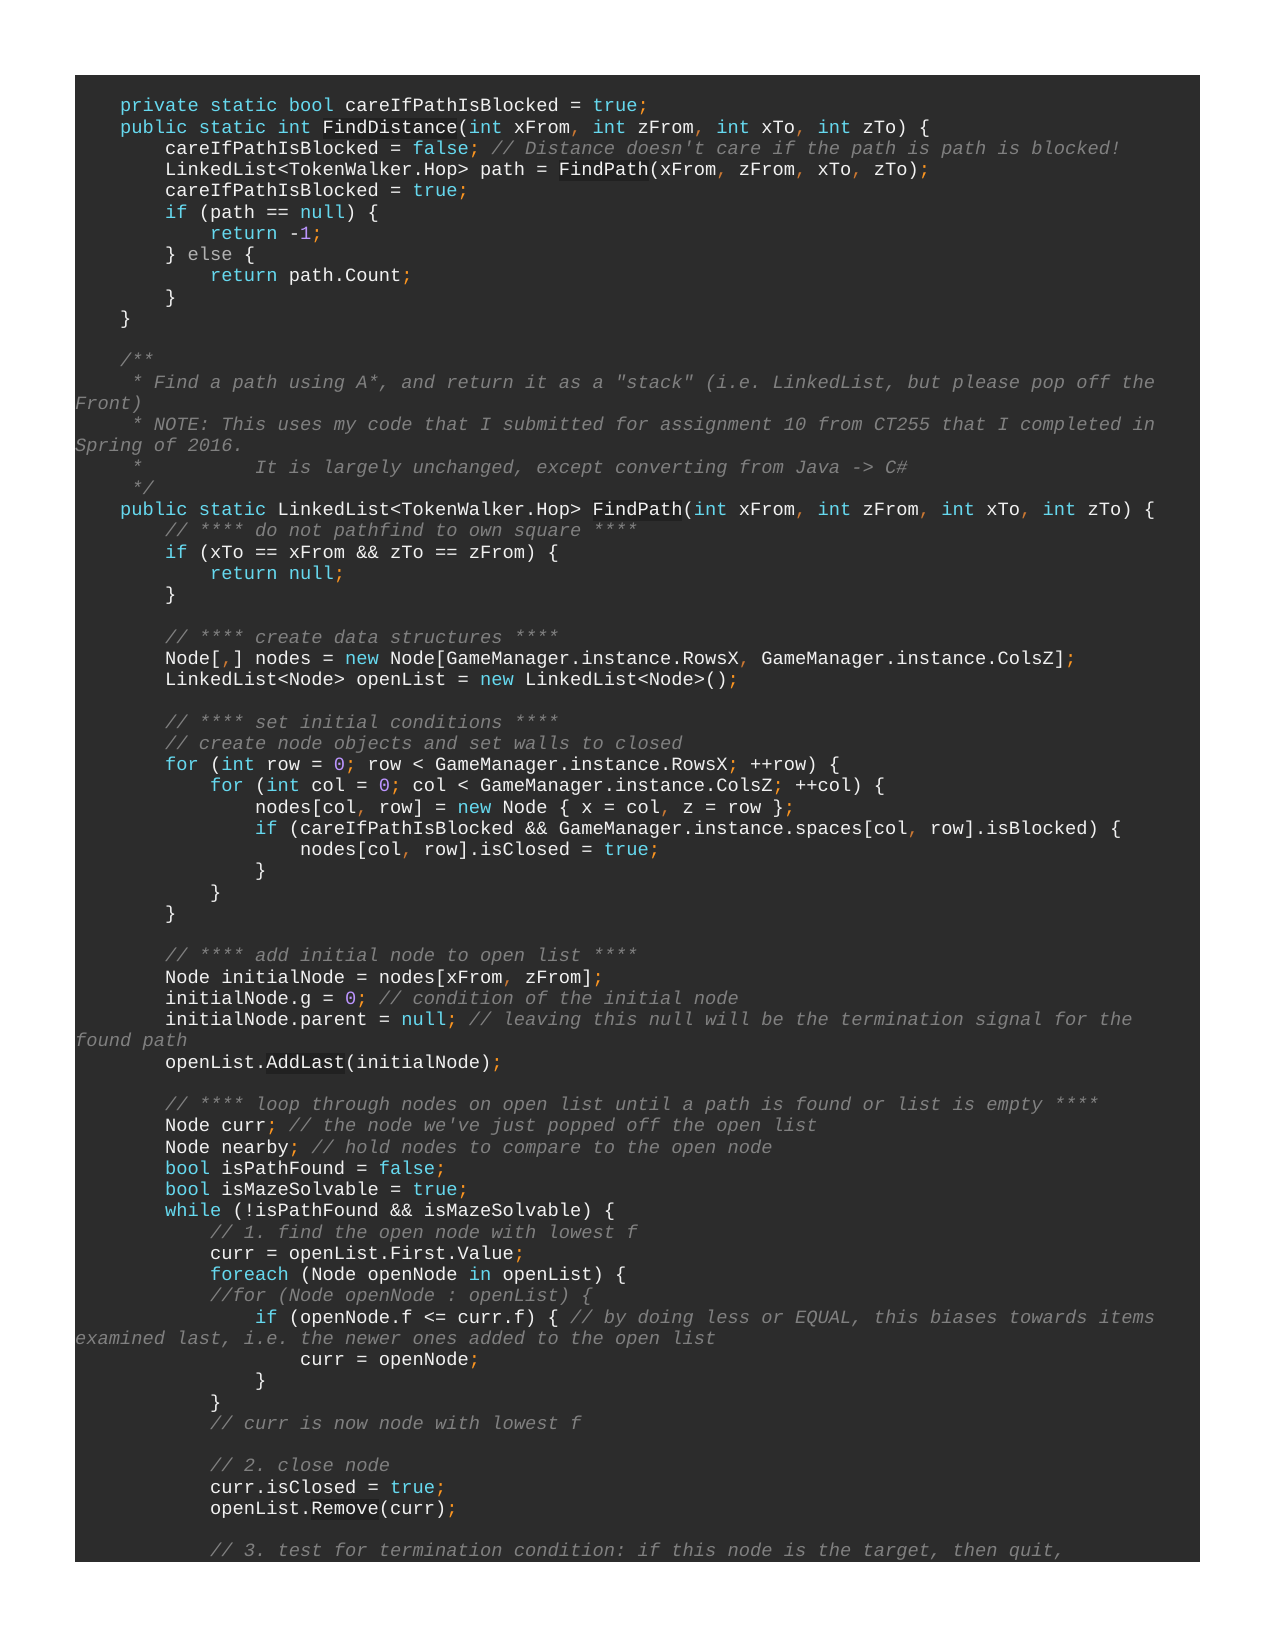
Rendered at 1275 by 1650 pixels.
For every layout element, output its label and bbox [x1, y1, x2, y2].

text [75, 75, 1200, 1562]
